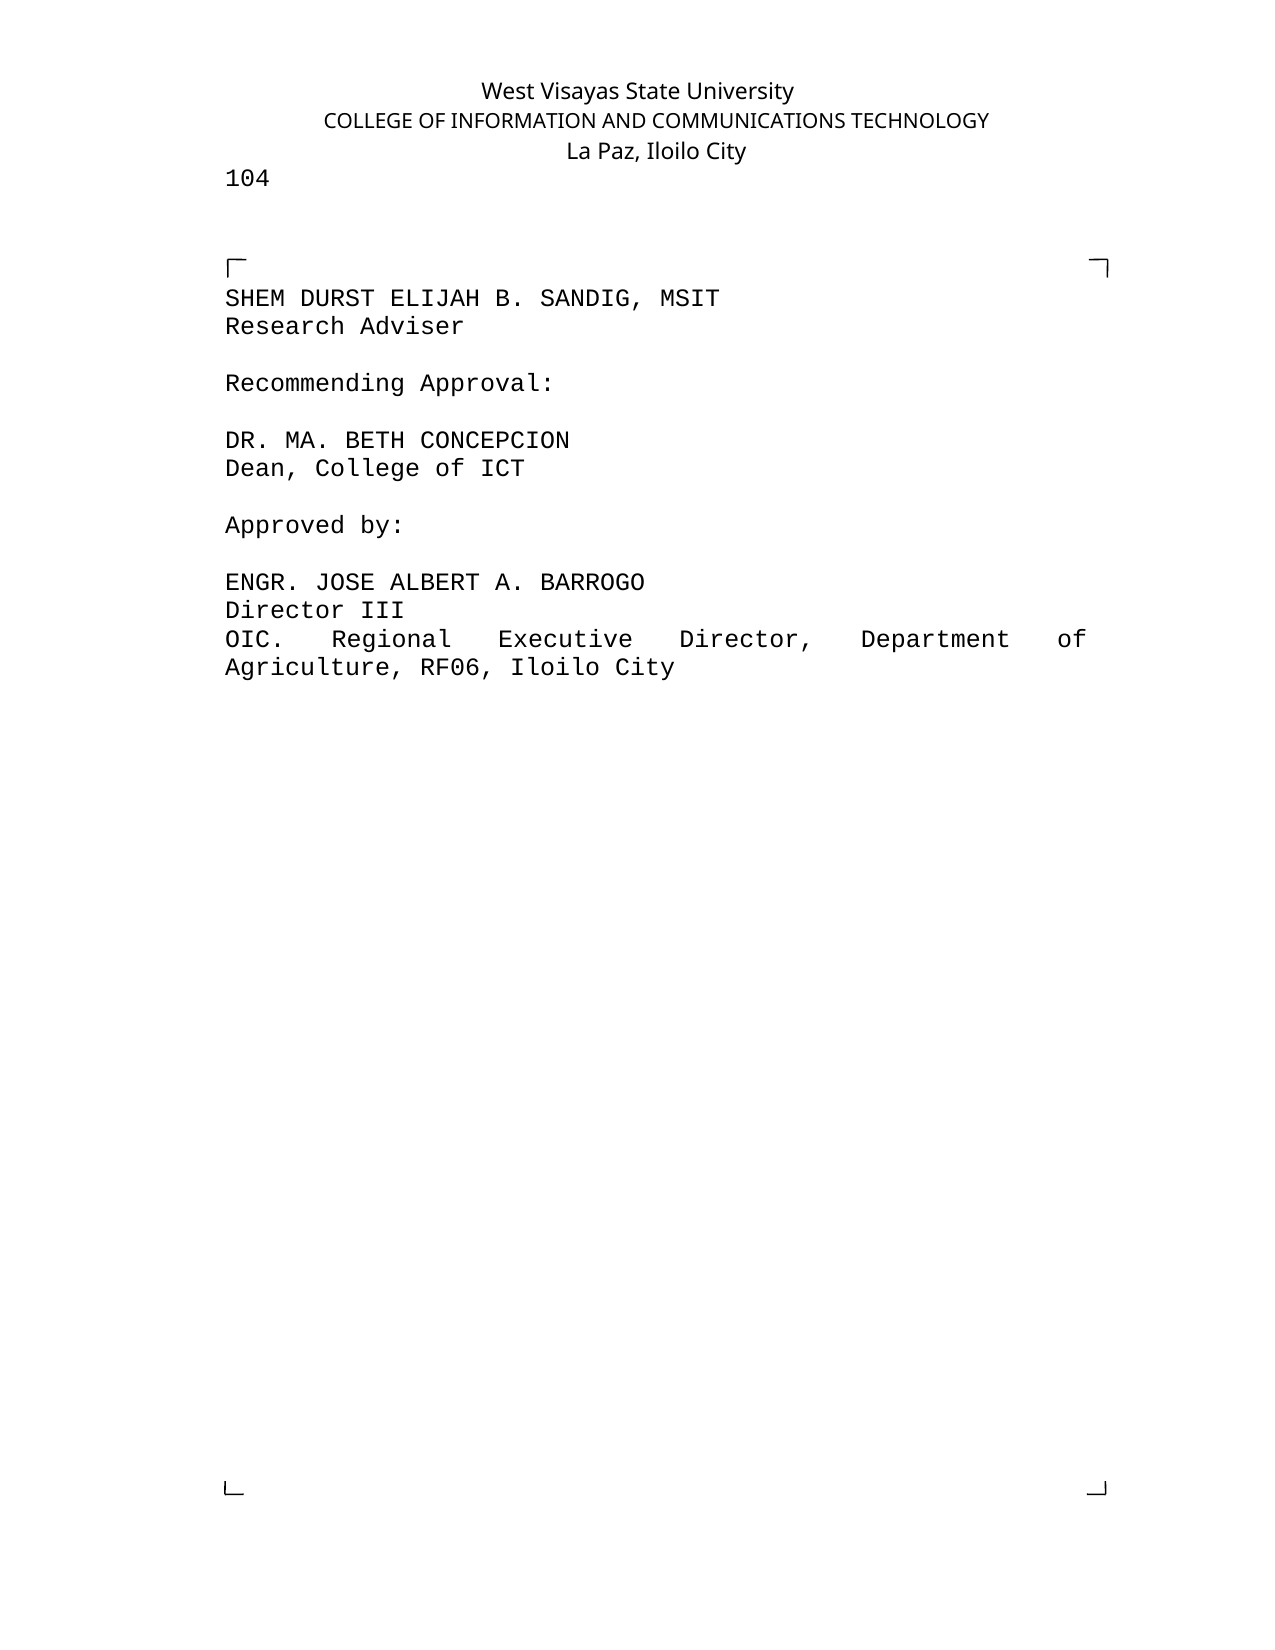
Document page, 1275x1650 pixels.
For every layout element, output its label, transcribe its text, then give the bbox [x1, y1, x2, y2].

text Director III [225, 598, 1087, 626]
text Recommending Approval: [225, 371, 1087, 399]
text Research Adviser [225, 314, 1087, 342]
text SHEM DURST ELIJAH B. SANDIG, MSIT [225, 285, 1087, 314]
text DR. MA. BETH CONCEPCION [225, 427, 1087, 456]
text Approved by: [225, 513, 1087, 541]
text OIC. Regional Executive Director, Department of Agriculture, RF06, Iloilo City [225, 626, 1087, 683]
text Dean, College of ICT [225, 456, 1087, 484]
text ENGR. JOSE ALBERT A. BARROGO [225, 569, 1087, 598]
